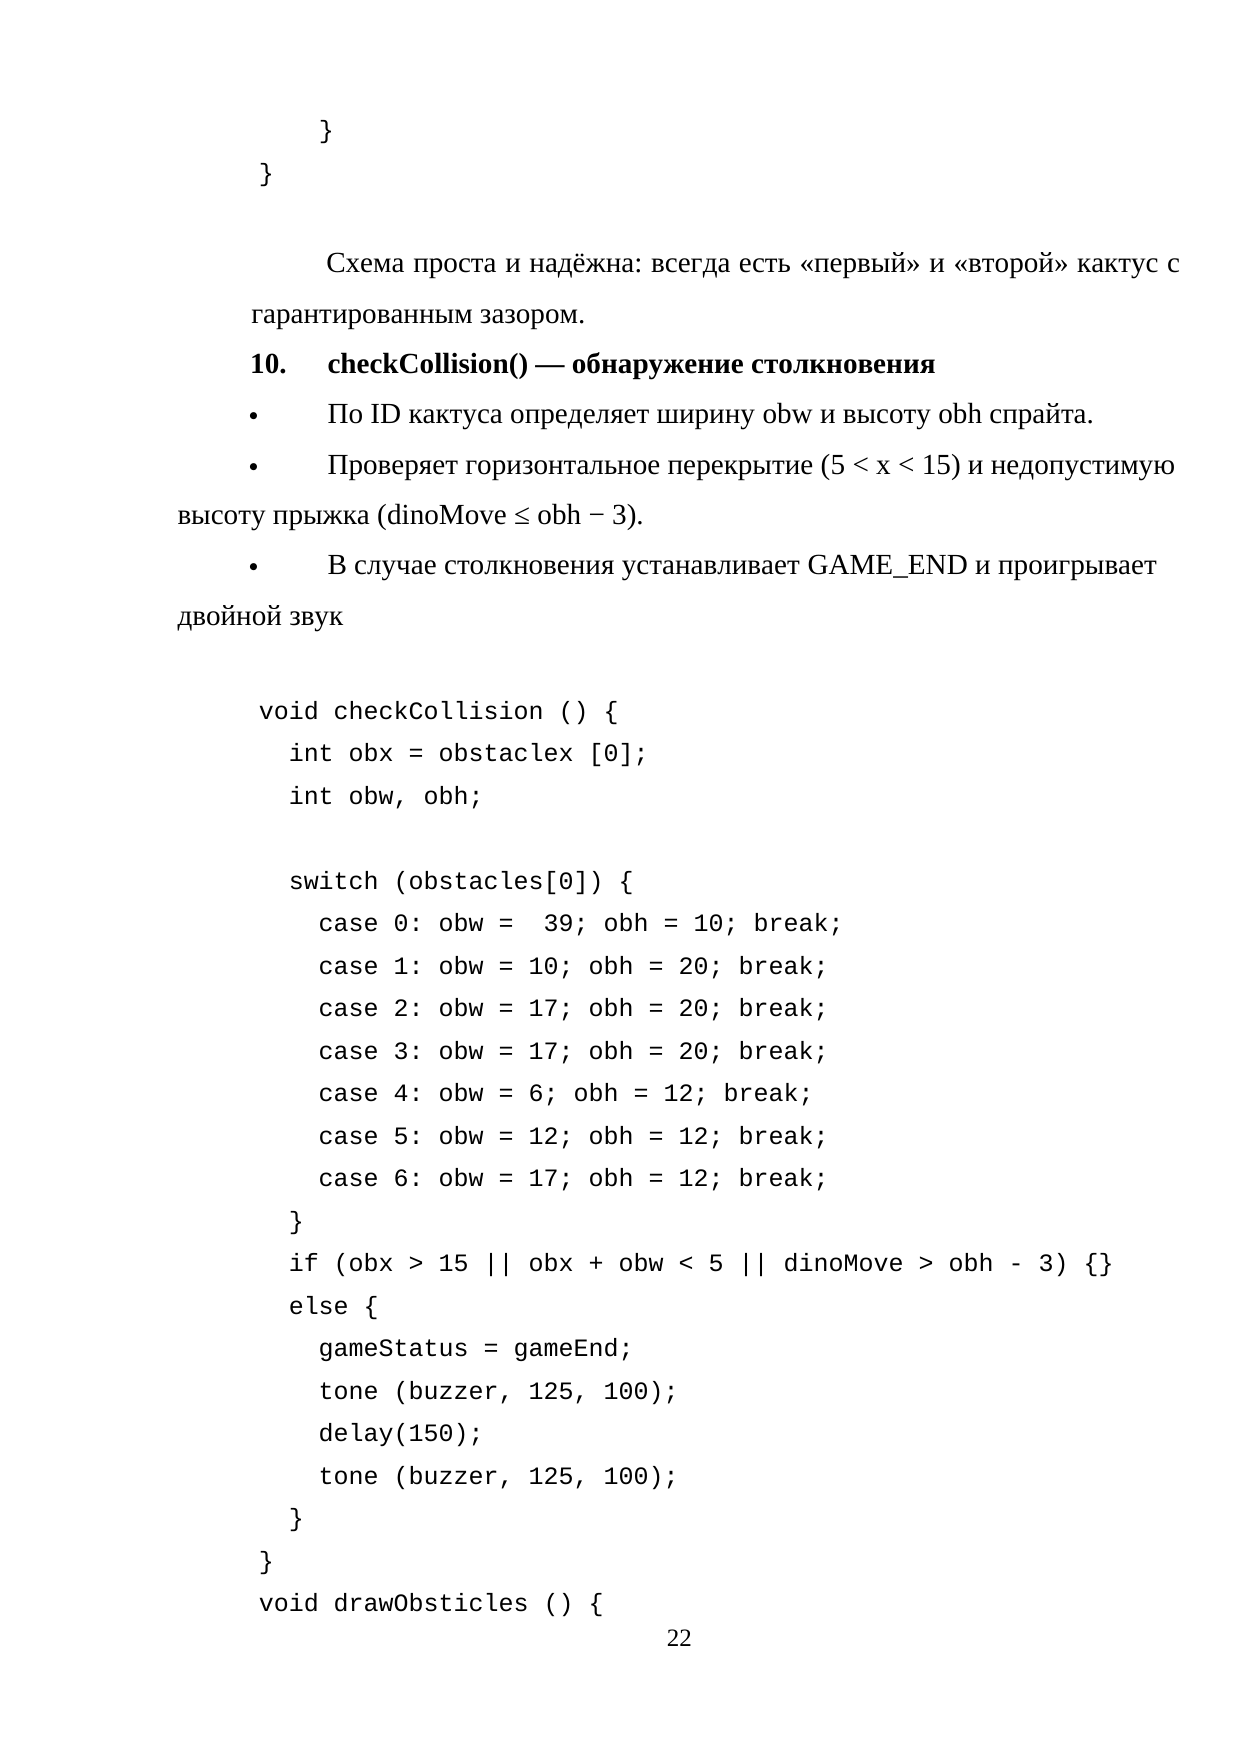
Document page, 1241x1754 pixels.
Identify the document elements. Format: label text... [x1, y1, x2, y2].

text int obx = obstaclex [0]; [258, 741, 1181, 769]
text } [258, 118, 1181, 146]
text gameStatus = gameEnd; [258, 1336, 1181, 1364]
text switch (obstacles[0]) { [258, 868, 1181, 897]
list В случае столкновения устанавливает GAME_END и проигрывает двойной звук [177, 547, 1181, 631]
text void drawObsticles () { [258, 1591, 1181, 1619]
text case 2: obw = 17; obh = 20; break; [258, 996, 1181, 1024]
text case 6: obw = 17; obh = 12; break; [258, 1166, 1181, 1194]
text } [258, 1548, 1181, 1577]
text } [258, 1506, 1181, 1534]
text } [258, 161, 1181, 189]
list Проверяет горизонтальное перекрытие (5 < x < 15) и недопустимую высоту прыжка (dinoMove ≤ obh − 3). [177, 447, 1181, 531]
text case 1: obw = 10; obh = 20; break; [258, 953, 1181, 982]
text case 0: obw = 39; obh = 10; break; [258, 911, 1181, 939]
text int obw, obh; [258, 783, 1181, 812]
list checkCollision() — обнаружение столкновения [177, 346, 1181, 380]
text else { [258, 1293, 1181, 1322]
text delay(150); [258, 1421, 1181, 1449]
text } [258, 1208, 1181, 1237]
text case 4: obw = 6; obh = 12; break; [258, 1081, 1181, 1109]
text if (obx > 15 || obx + obw < 5 || dinoMove > obh - 3) {} [258, 1251, 1181, 1279]
text tone (buzzer, 125, 100); [258, 1378, 1181, 1407]
text case 3: obw = 17; obh = 20; break; [258, 1038, 1181, 1067]
text Схема проста и надёжна: всегда есть «первый» и «второй» кактус с гарантированным зазором. [251, 246, 1181, 329]
text void checkCollision () { [258, 698, 1181, 727]
text case 5: obw = 12; obh = 12; break; [258, 1123, 1181, 1152]
text tone (buzzer, 125, 100); [258, 1463, 1181, 1492]
list По ID кактуса определяет ширину obw и высоту obh спрайта. [177, 397, 1181, 430]
